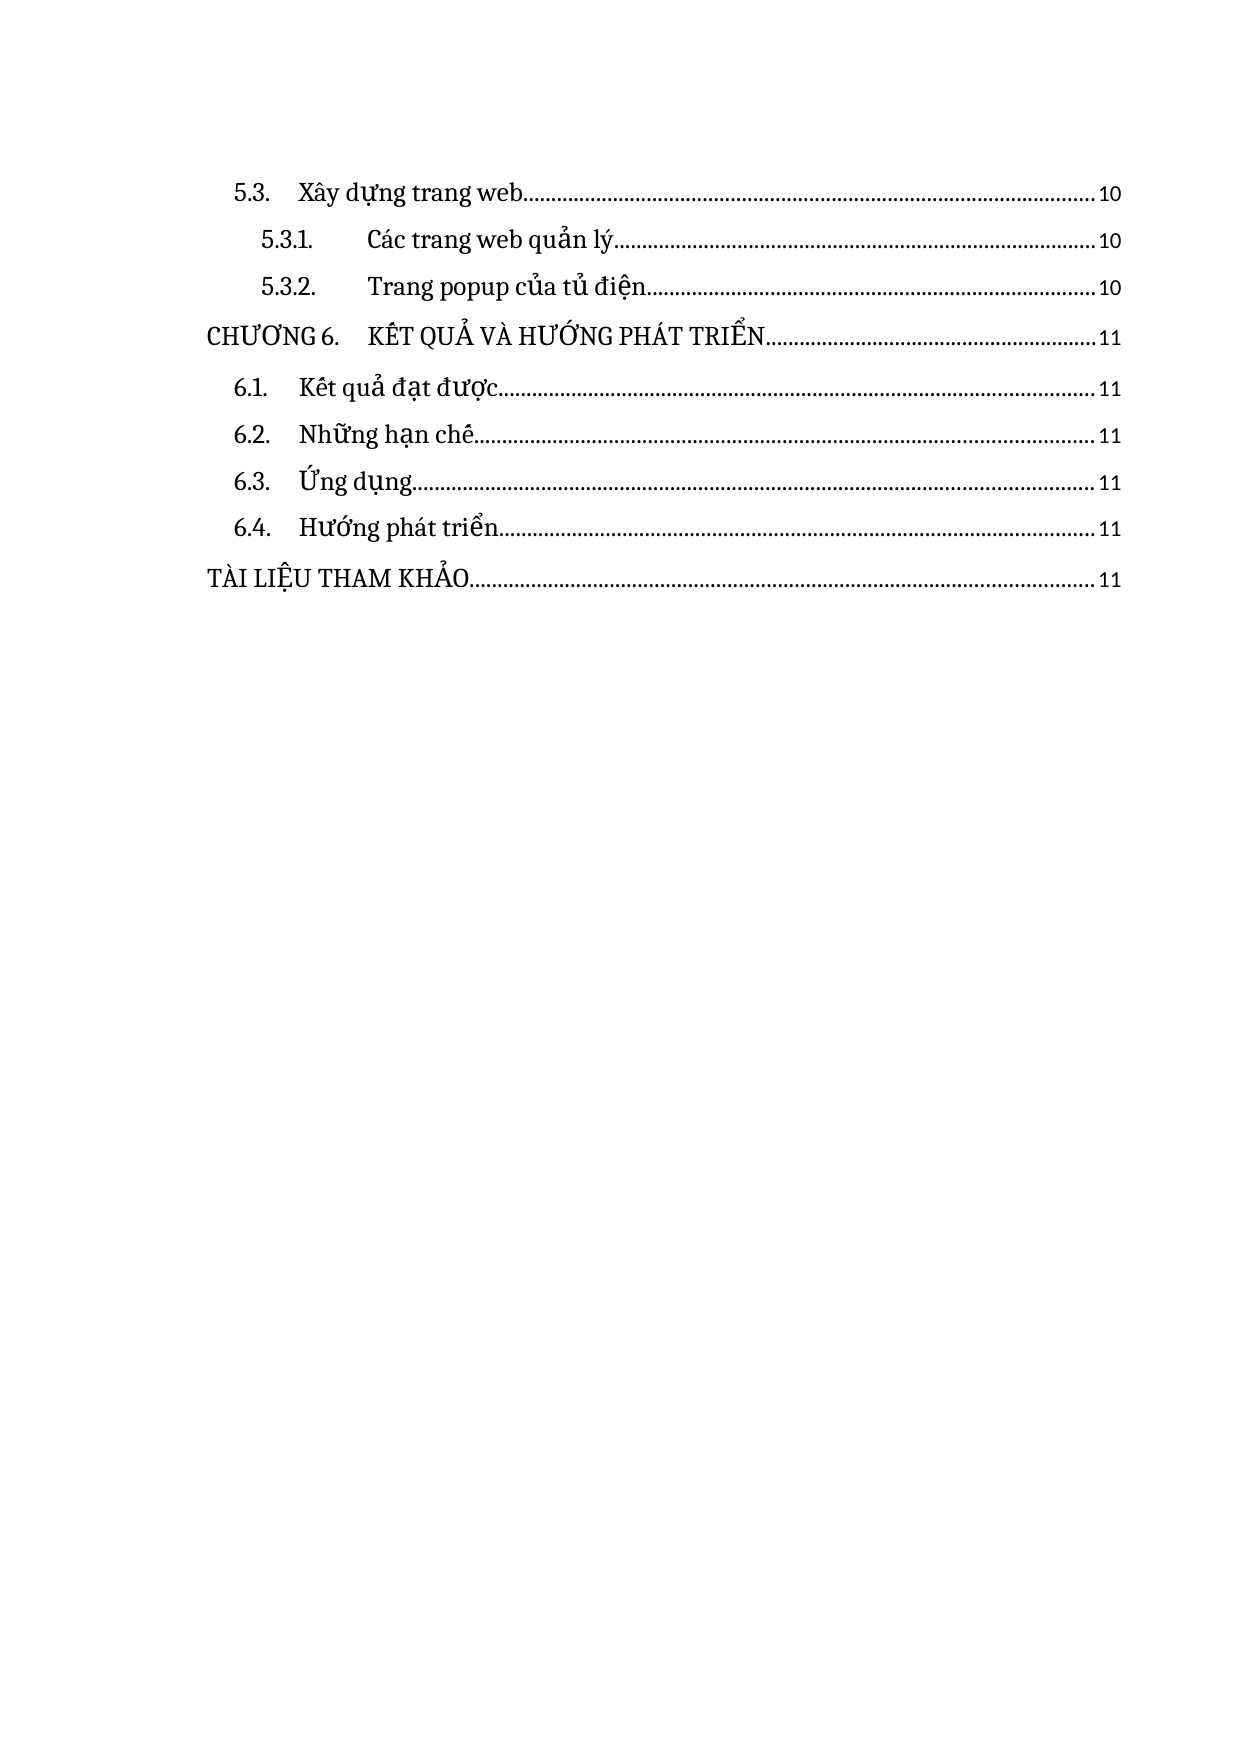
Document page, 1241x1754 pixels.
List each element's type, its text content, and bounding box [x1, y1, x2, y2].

text 5.3.1. Các trang web quản lý 10 [261, 224, 1122, 255]
text 5.3. Xây dựng trang web 10 [234, 177, 1122, 208]
text TÀI LIỆU THAM KHẢO 11 [207, 563, 1122, 594]
text 6.2. Những hạn chế 11 [234, 419, 1122, 450]
text 6.1. Kết quả đạt được 11 [234, 372, 1122, 403]
text 5.3.2. Trang popup của tủ điện 10 [261, 271, 1122, 302]
text CHƯƠNG 6. KẾT QUẢ VÀ HƯỚNG PHÁT TRIỂN 11 [207, 321, 1122, 352]
text 6.4. Hướng phát triển 11 [234, 512, 1122, 543]
text 6.3. Ứng dụng 11 [234, 466, 1122, 497]
